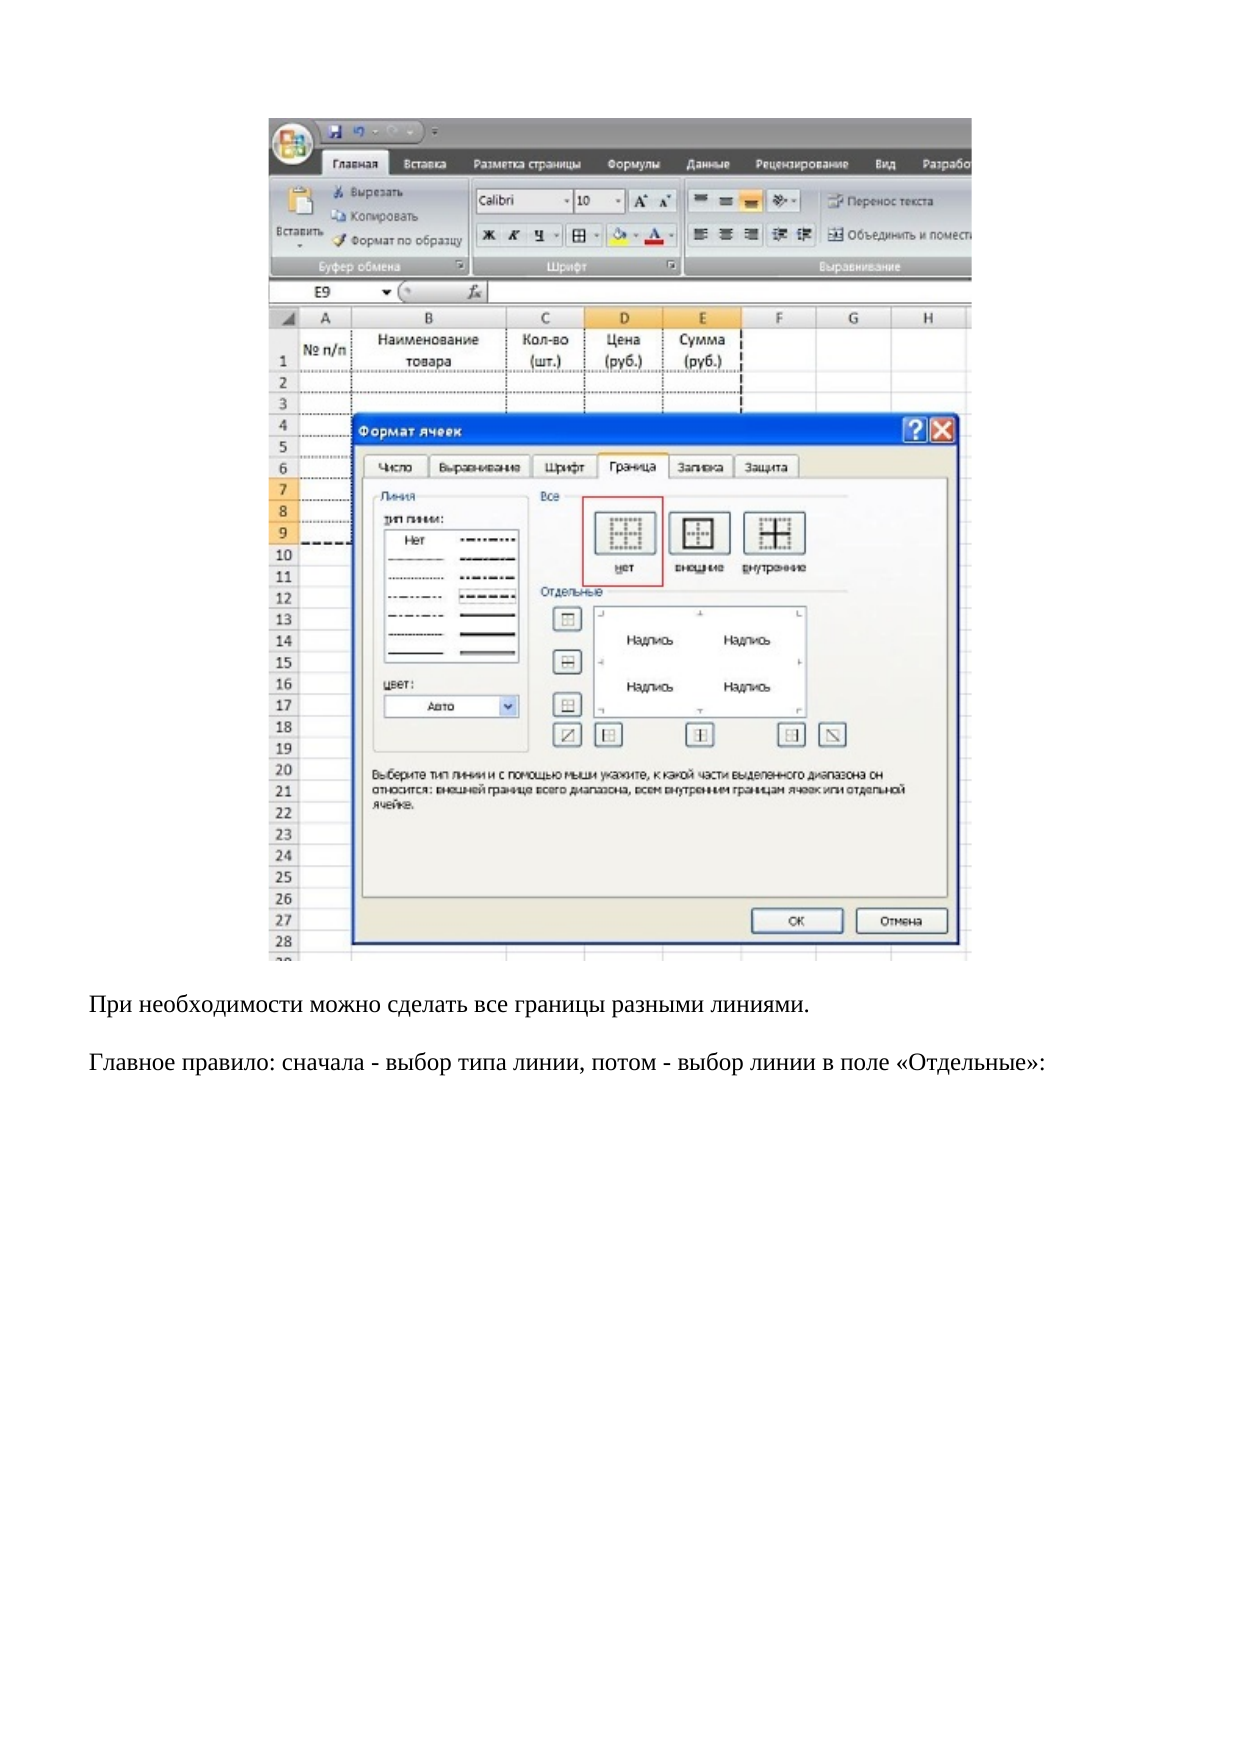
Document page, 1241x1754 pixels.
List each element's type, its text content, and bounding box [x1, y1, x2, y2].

text При необходимости можно сделать все границы разными линиями. [88, 989, 1152, 1018]
picture [268, 118, 972, 961]
text Главное правило: сначала - выбор типа линии, потом - выбор линии в поле «Отдельные»: [88, 1047, 1152, 1076]
